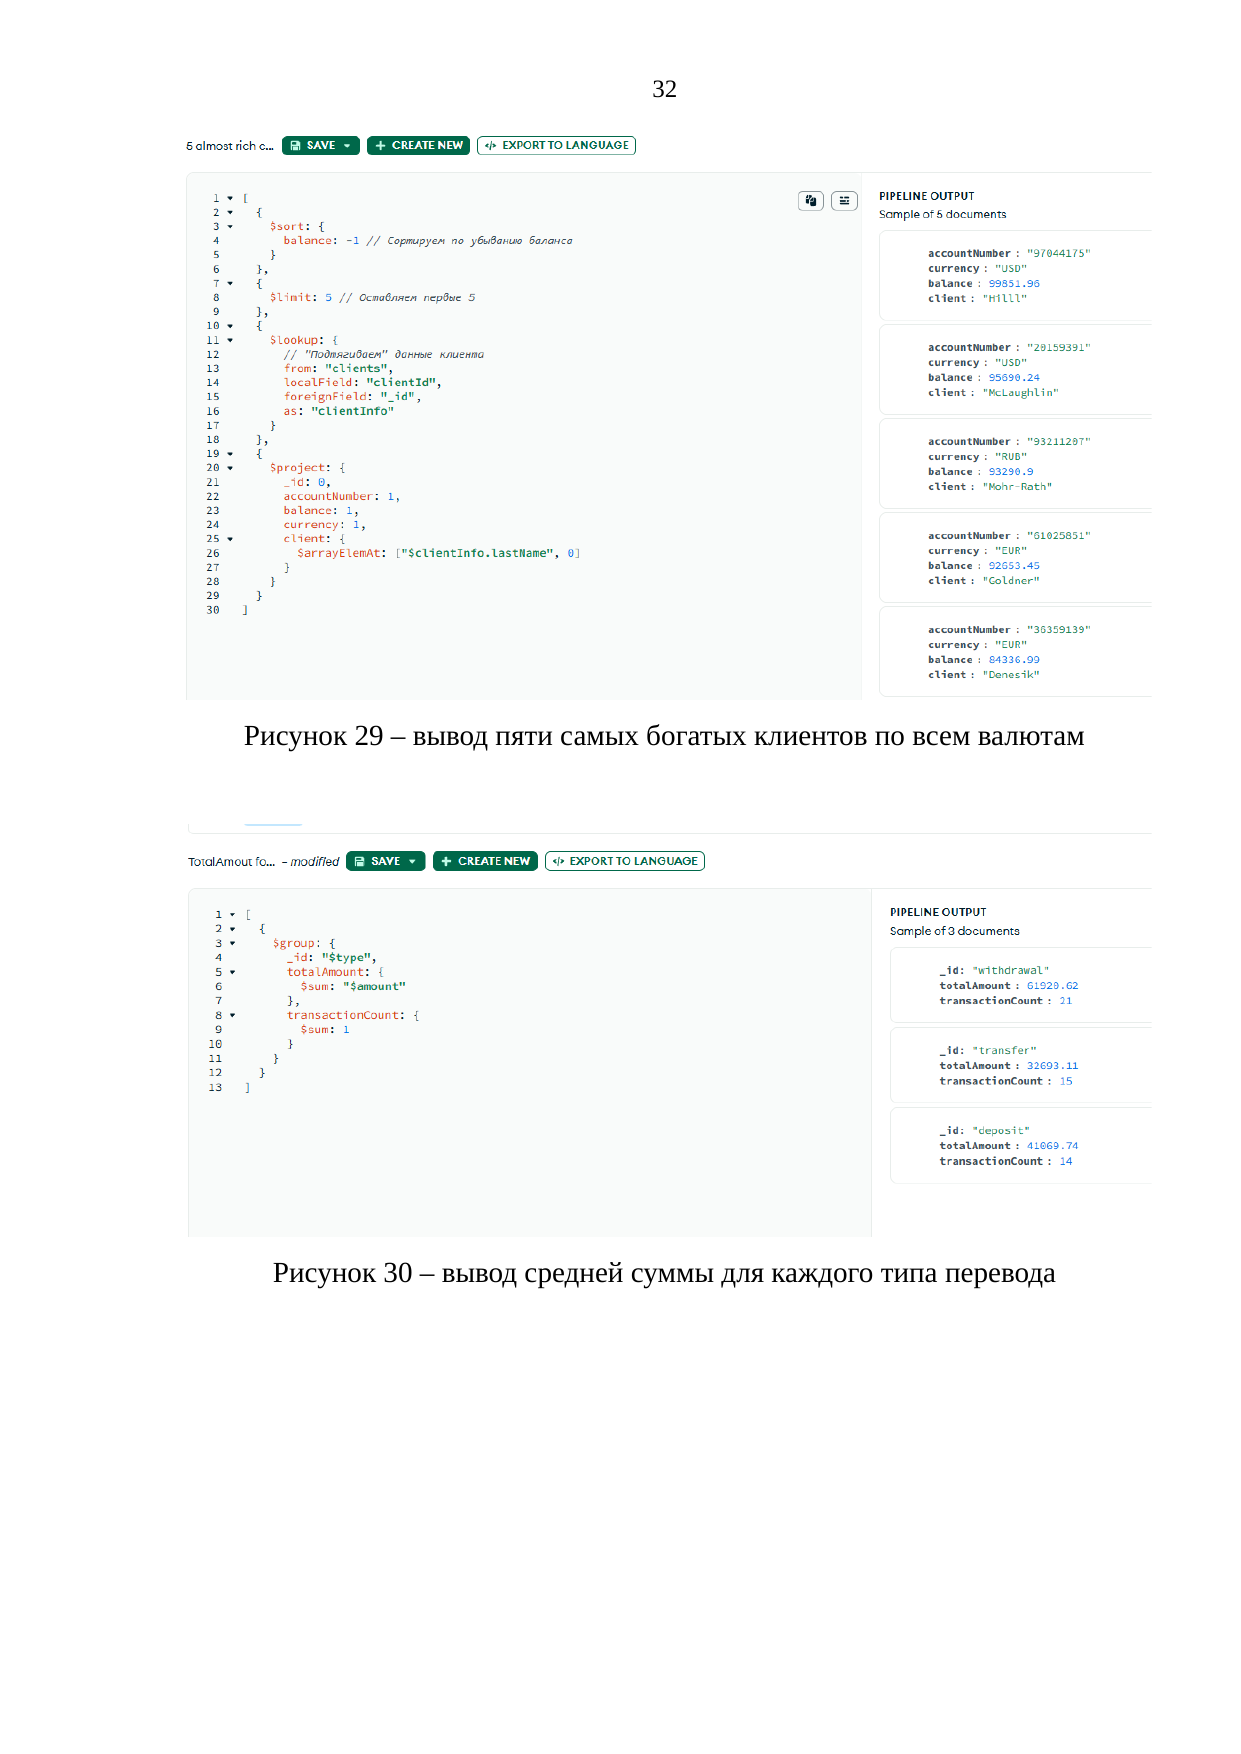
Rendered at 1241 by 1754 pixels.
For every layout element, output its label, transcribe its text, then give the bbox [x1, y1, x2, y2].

text Рисунок 30 – вывод средней суммы для каждого типа перевода [177, 1255, 1152, 1289]
picture [177, 824, 1152, 1237]
text Рисунок 29 – вывод пяти самых богатых клиентов по всем валютам [177, 718, 1152, 752]
picture [177, 131, 1152, 700]
